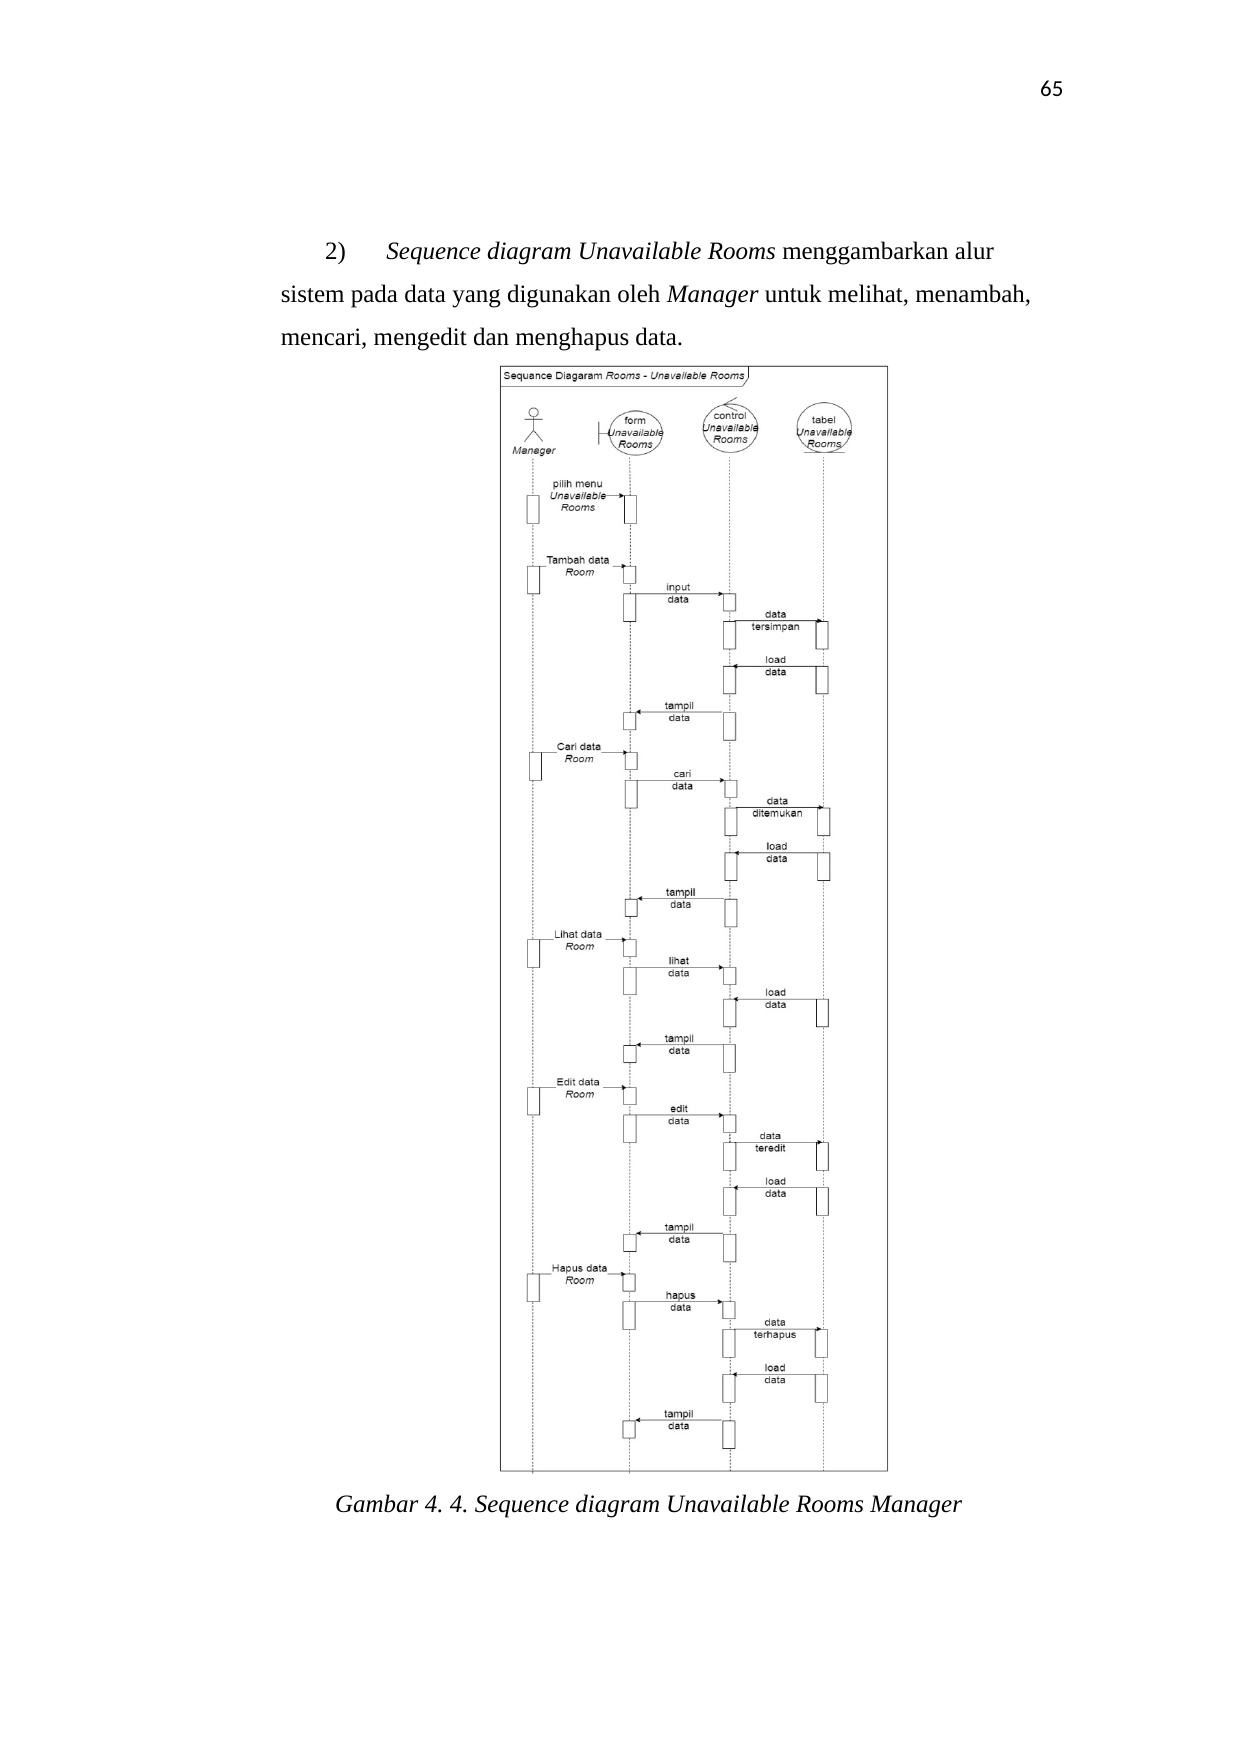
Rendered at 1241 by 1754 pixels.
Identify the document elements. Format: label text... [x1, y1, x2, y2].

picture [499, 365, 889, 1475]
text Gambar 4. 4. Sequence diagram Unavailable Rooms Manager [236, 1489, 1063, 1518]
list Sequence diagram Unavailable Rooms menggambarkan alur sistem pada data yang digunakan oleh Manager untuk melihat, menambah, mencari, mengedit dan menghapus data. [281, 236, 1063, 351]
